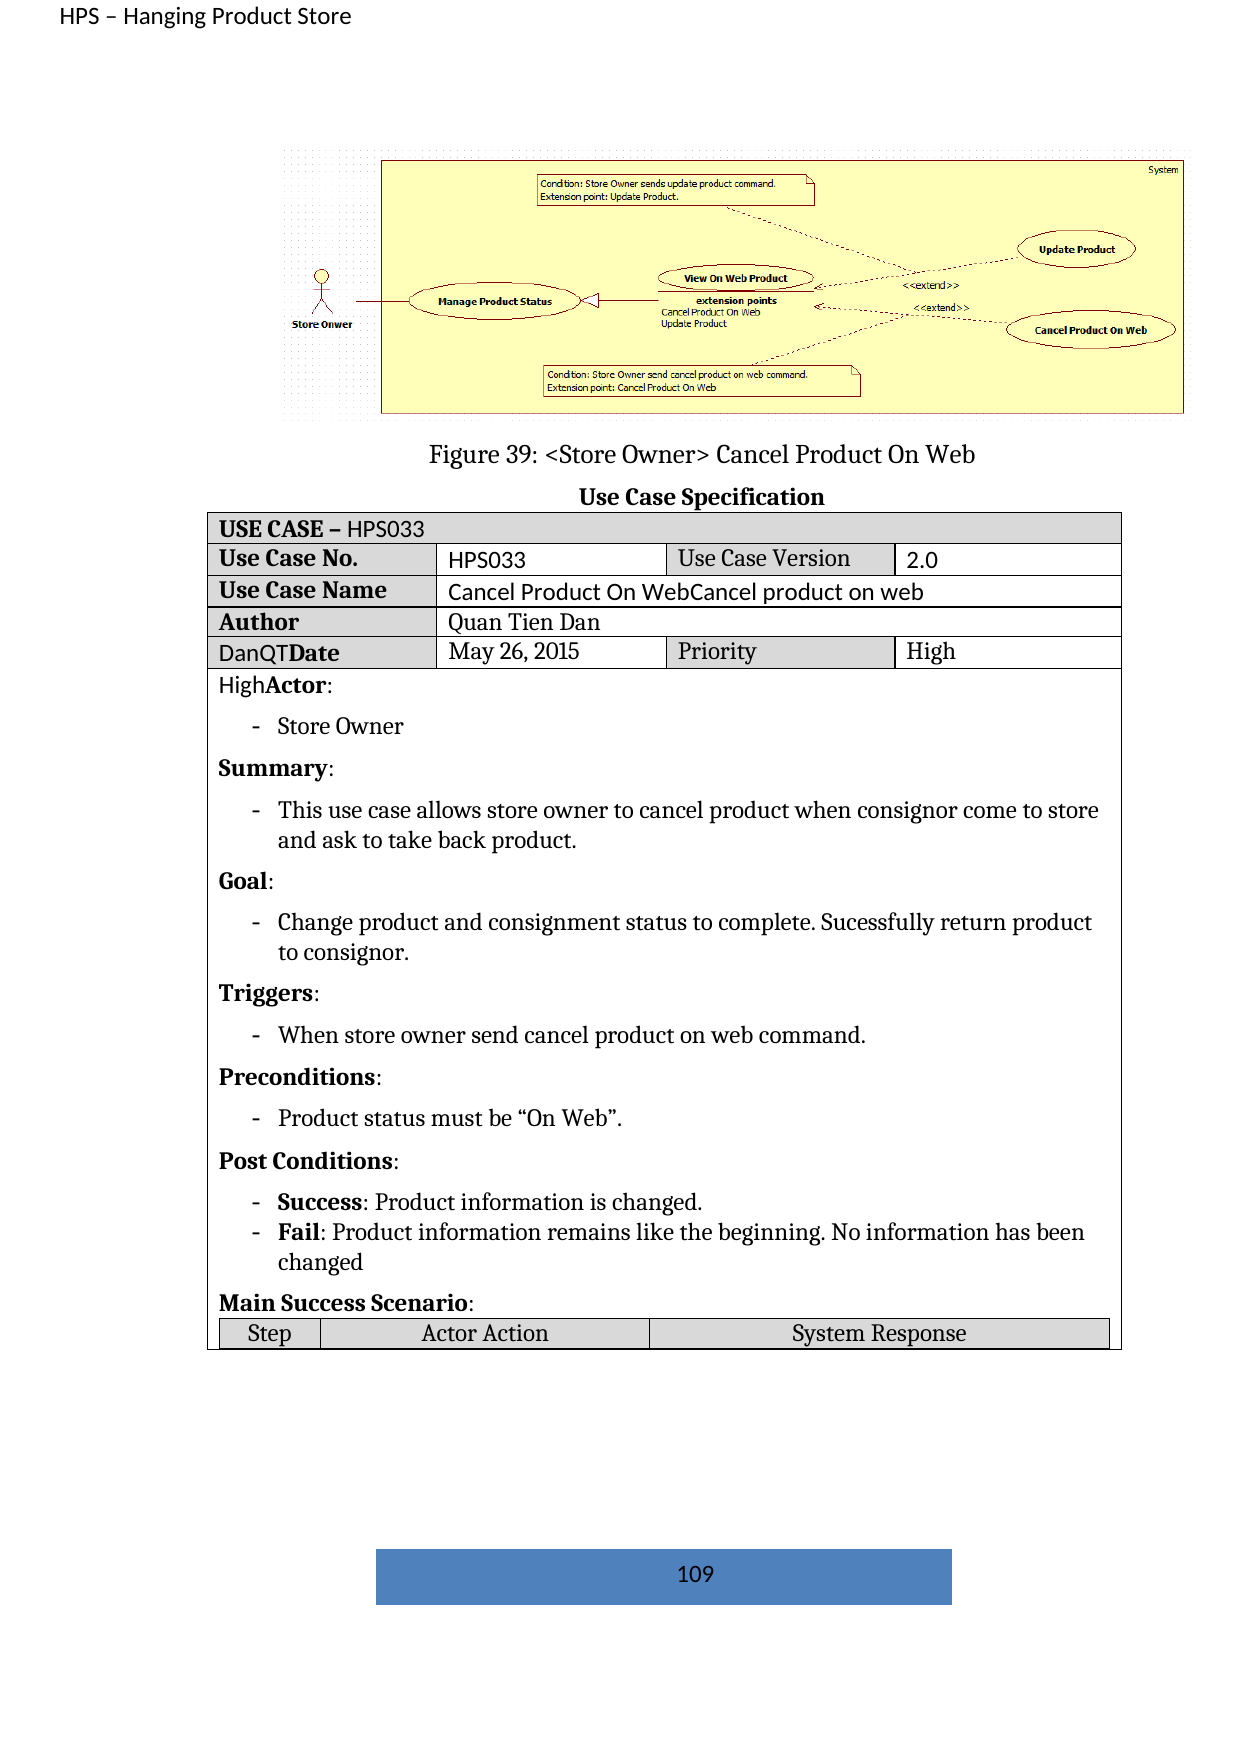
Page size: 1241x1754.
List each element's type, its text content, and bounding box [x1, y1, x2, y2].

text Figure : <Store Owner> [428, 439, 1122, 471]
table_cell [208, 669, 1121, 1349]
table_cell Date [208, 637, 436, 668]
table_cell Use Case Version [667, 544, 894, 575]
table_cell Use Case No. [208, 544, 436, 575]
table_cell [437, 576, 1121, 606]
table_cell Author [208, 608, 436, 636]
picture [282, 147, 1197, 427]
list Use Case Specification [282, 483, 1122, 512]
table_cell Priority [667, 637, 894, 668]
table_header USE CASE – [208, 513, 1121, 543]
table_cell Use Case Name [208, 576, 436, 606]
